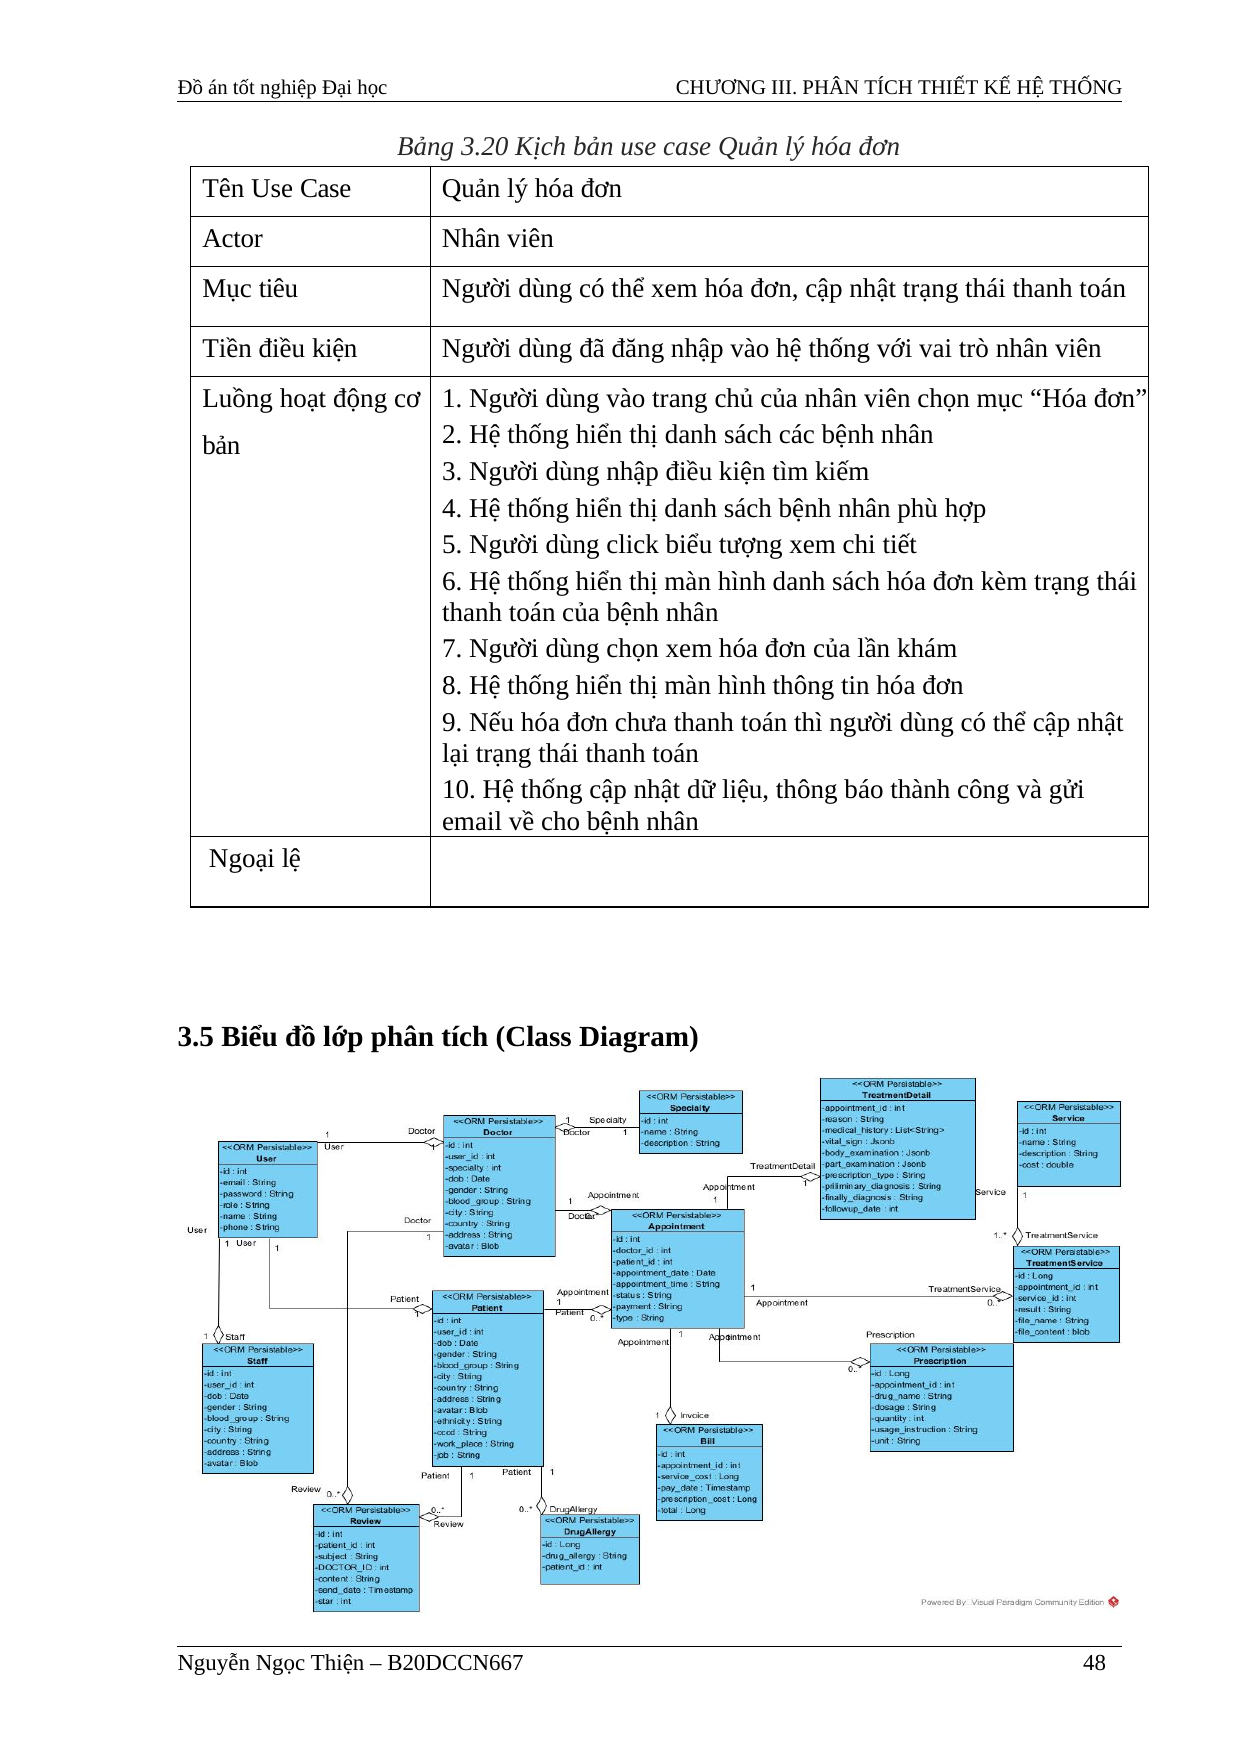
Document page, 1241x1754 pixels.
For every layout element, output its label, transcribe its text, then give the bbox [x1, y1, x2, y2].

table_cell Tiền điều kiện [191, 327, 430, 376]
subtitle 3.5 Biểu đồ lớp phân tích (Class Diagram) [177, 1019, 1122, 1053]
table_cell Người dùng có thể xem hóa đơn, cập nhật trạng thái thanh toán [431, 267, 1148, 326]
table_cell 1. Người dùng vào trang chủ của nhân viên chọn mục “Hóa đơn” 2. Hệ thống hiển thị danh sách các bệnh nhân 3. Người dùng nhập điều kiện tìm kiếm 4. Hệ thống hiển thị danh sách bệnh nhân phù hợp 5. Người dùng click biểu tượng xem chi tiết 6. Hệ thống hiển thị màn hình danh sách hóa đơn kèm trạng thái thanh toán của bệnh nhân 7. Người dùng chọn xem hóa đơn của lần khám 8. Hệ thống hiển thị màn hình thông tin hóa đơn 9. Nếu hóa đơn chưa thanh toán thì người dùng có thể cập nhật lại trạng thái thanh toán 10. Hệ thống cập nhật dữ liệu, thông báo thành công và gửi email về cho bệnh nhân [431, 377, 1148, 836]
table_cell Người dùng đã đăng nhập vào hệ thống với vai trò nhân viên [431, 327, 1148, 376]
picture [177, 1076, 1123, 1614]
table_header Tên Use Case [191, 167, 430, 216]
table_cell Nhân viên [431, 217, 1148, 266]
subtitle Bảng 3.20 Kịch bản use case Quản lý hóa đơn [177, 130, 1122, 162]
table_cell Luồng hoạt động cơ bản [191, 377, 430, 836]
table_cell Ngoại lệ [191, 837, 430, 906]
table_cell Mục tiêu [191, 267, 430, 326]
table_cell Actor [191, 217, 430, 266]
table_cell [431, 837, 1148, 906]
table_header Quản lý hóa đơn [431, 167, 1148, 216]
